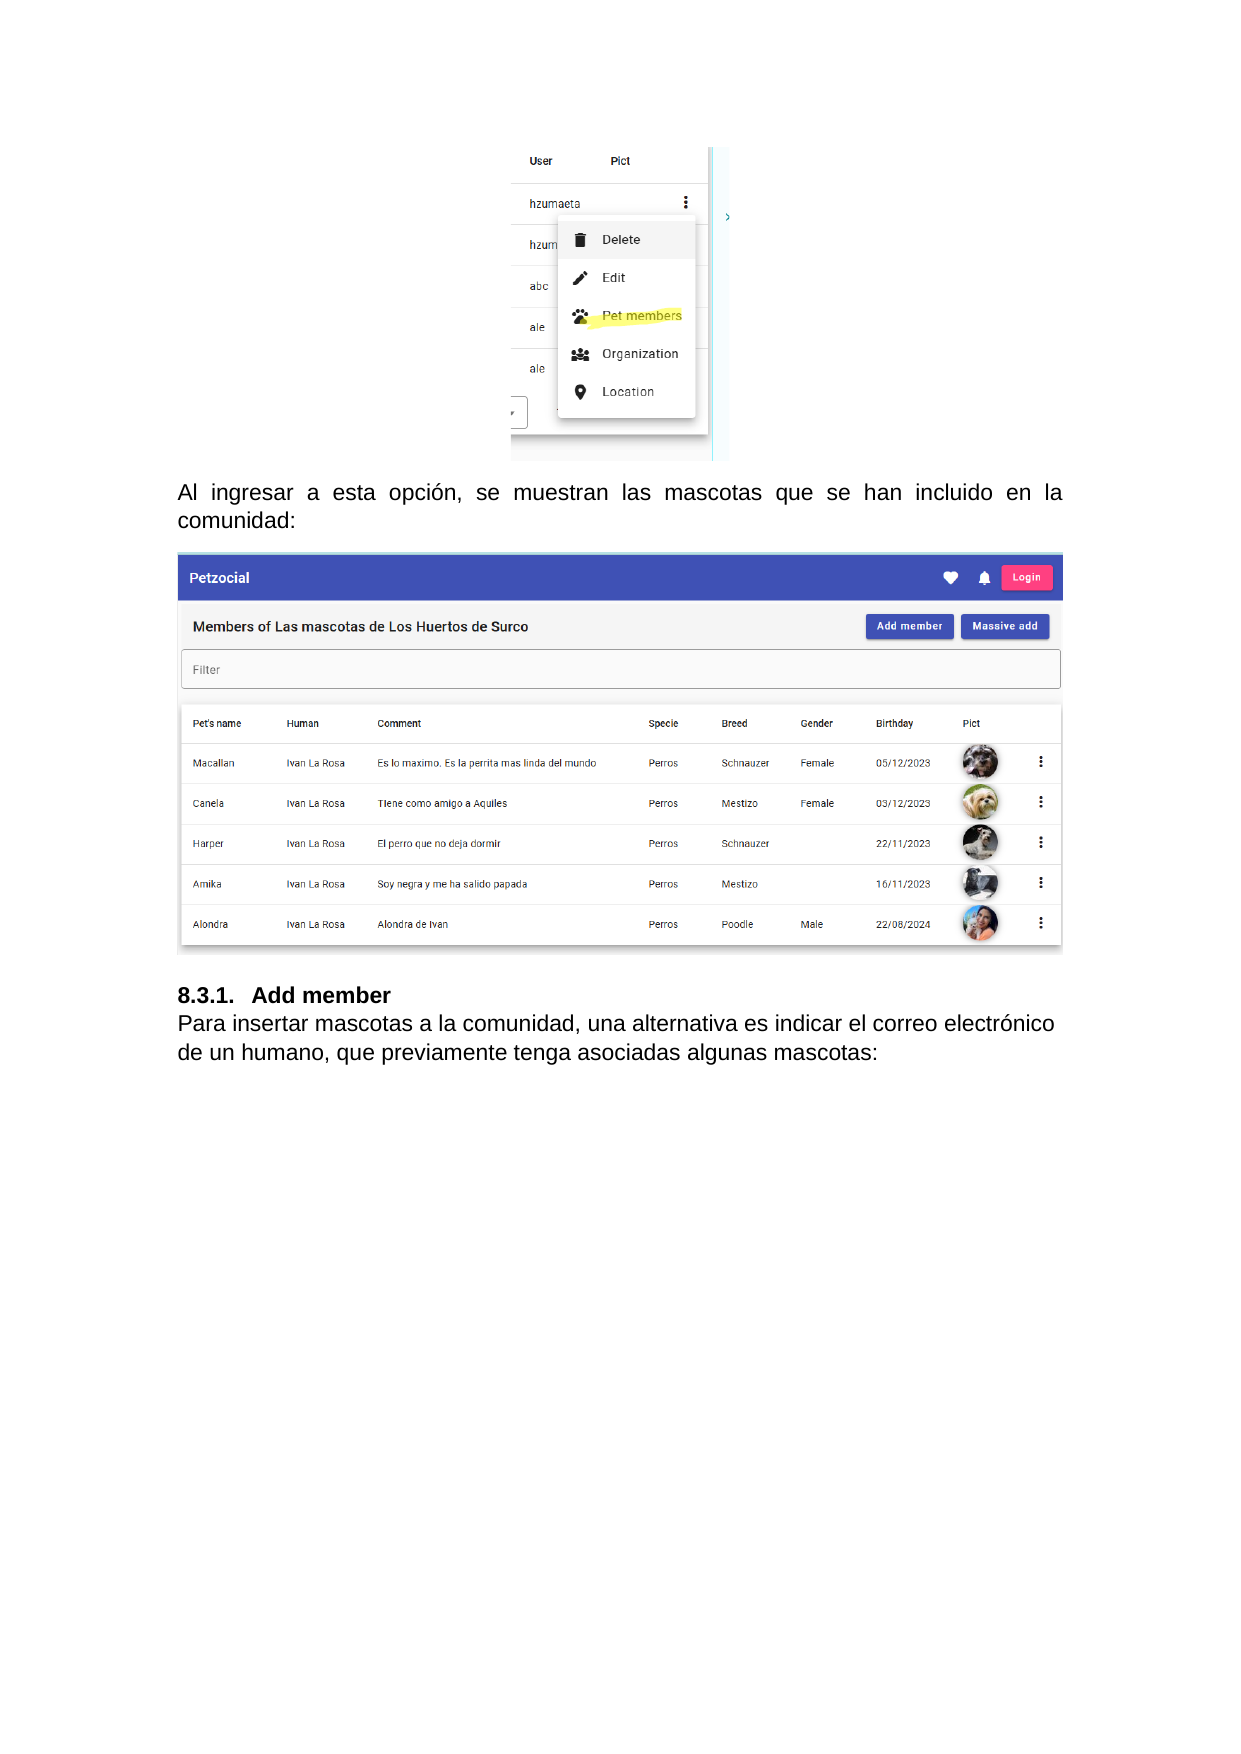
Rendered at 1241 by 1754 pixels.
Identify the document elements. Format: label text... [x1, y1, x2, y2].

subtitle Add member [177, 982, 1063, 1008]
text Al ingresar a esta opción, se muestran las mascotas que se han incluido en la comunidad: [177, 479, 1063, 534]
text Para insertar mascotas a la comunidad, una alternativa es indicar el correo electrónico de un humano, que previamente tenga asociadas algunas mascotas: [177, 1010, 1063, 1065]
picture [177, 552, 1063, 955]
picture [510, 147, 730, 461]
